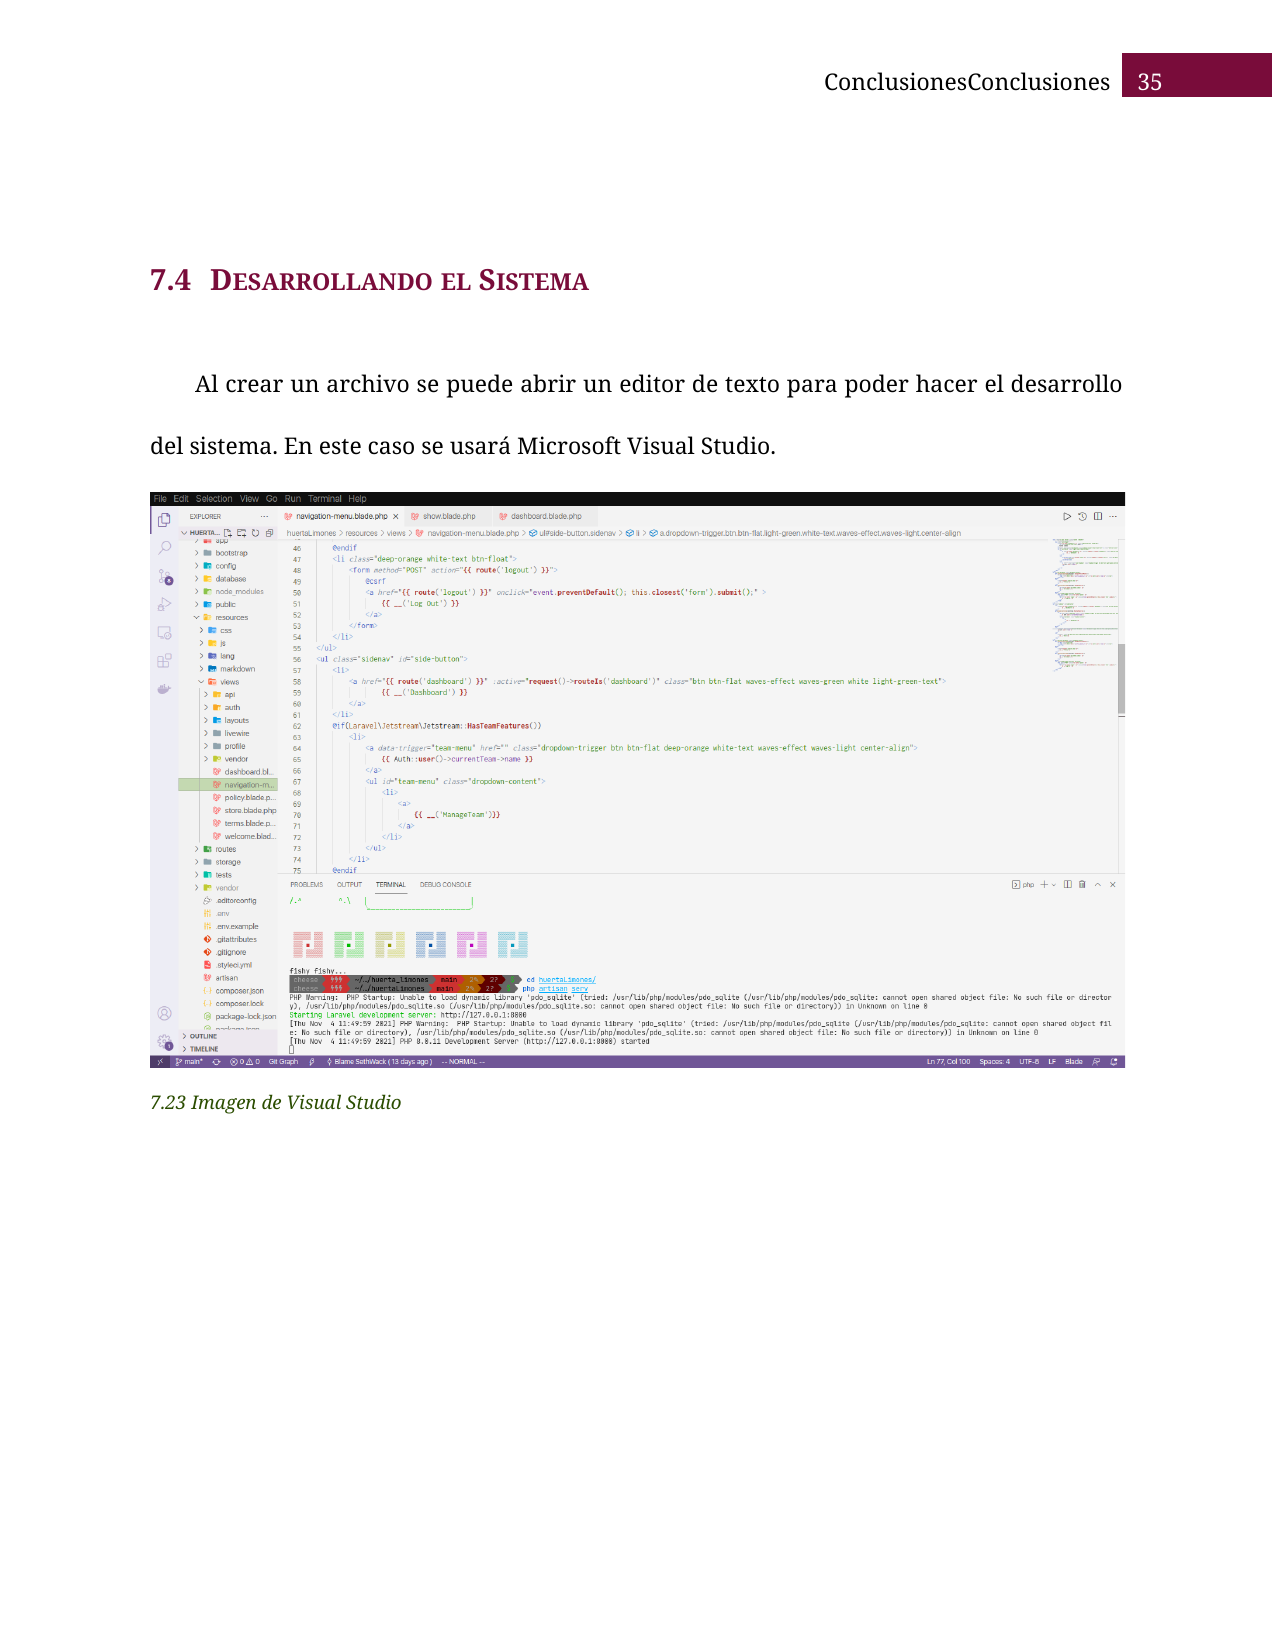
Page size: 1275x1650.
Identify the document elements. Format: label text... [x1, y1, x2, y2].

subtitle Desarrollando el Sistema [150, 259, 1125, 299]
picture [150, 492, 1125, 1068]
text Al crear un archivo se puede abrir un editor de texto para poder hacer el desarrollo del sistema. En este caso se usará Microsoft Visual Studio. [150, 368, 1125, 462]
